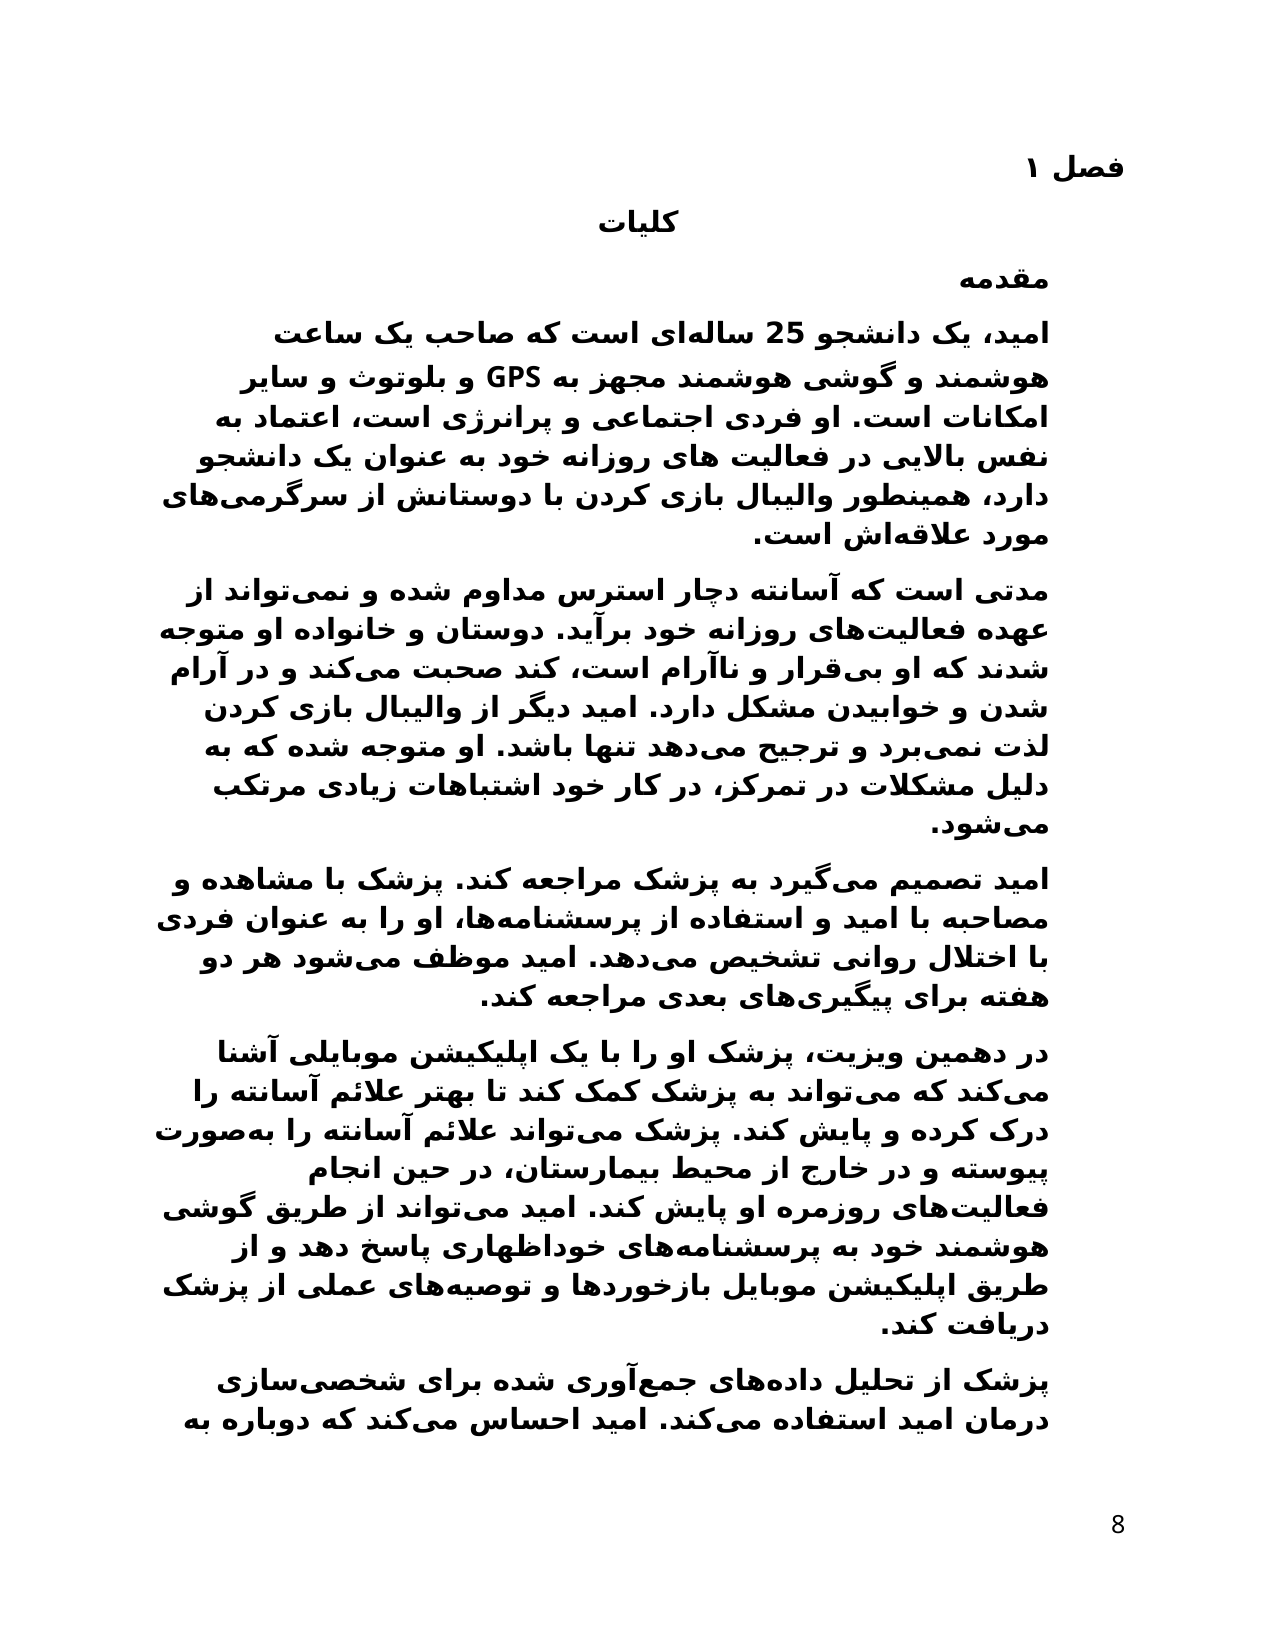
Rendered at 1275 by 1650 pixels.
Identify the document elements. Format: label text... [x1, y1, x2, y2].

text کلیات [150, 206, 1125, 239]
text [150, 1363, 1050, 1436]
text در دهمین ویزیت، پزشک او را با یک اپلیکیشن موبایلی آشنا می‌کند که می‌تواند به پزشک کمک کند تا بهتر علائم آسانته را درک کرده و پایش کند. پزشک می‌تواند علائم آسانته را به‌صورت پیوسته و در خارج از محیط بیمارستان، در حین انجام فعالیت‌های روزمره او پایش کند. امید می‌تواند از طریق گوشی هوشمند خود به پرسشنامه‌های خوداظهاری پاسخ دهد و از طریق اپلیکیشن موبایل بازخوردها و توصیه‌های عملی از پزشک دریافت کند. [150, 1035, 1050, 1342]
text فصل ۱ [150, 150, 1125, 184]
text امید تصمیم می‌گیرد به پزشک مراجعه کند. پزشک با مشاهده و مصاحبه با امید و استفاده از پرسشنامه‌ها، او را به عنوان فردی با اختلال روانی تشخیص می‌دهد. امید موظف می‌شود هر دو هفته برای پیگیری‌های بعدی مراجعه کند. [150, 862, 1050, 1013]
text مقدمه [150, 261, 1050, 295]
text مدتی است که آسانته دچار استرس مداوم شده و نمی‌تواند از عهده فعالیت‌های روزانه خود برآید. دوستان و خانواده او متوجه شدند که او بی‌قرار و ناآرام است، کند صحبت می‌کند و در آرام شدن و خوابیدن مشکل دارد. امید دیگر از والیبال بازی کردن لذت نمی‌برد و ترجیح می‌دهد تنها باشد. او متوجه شده که به دلیل مشکلات در تمرکز، در کار خود اشتباهات زیادی مرتکب می‌شود. [150, 573, 1050, 841]
text امید، یک دانشجو 25 ساله‌ای است که صاحب یک ساعت هوشمند و گوشی هوشمند مجهز به GPS و بلوتوث و سایر امکانات است. او فردی اجتماعی و پرانرژی است، اعتماد به نفس بالایی در فعالیت های روزانه خود به عنوان یک دانشجو دارد، همینطور والیبال بازی کردن با دوستانش از سرگرمی‌های مورد علاقه‌اش است. [150, 317, 1050, 551]
